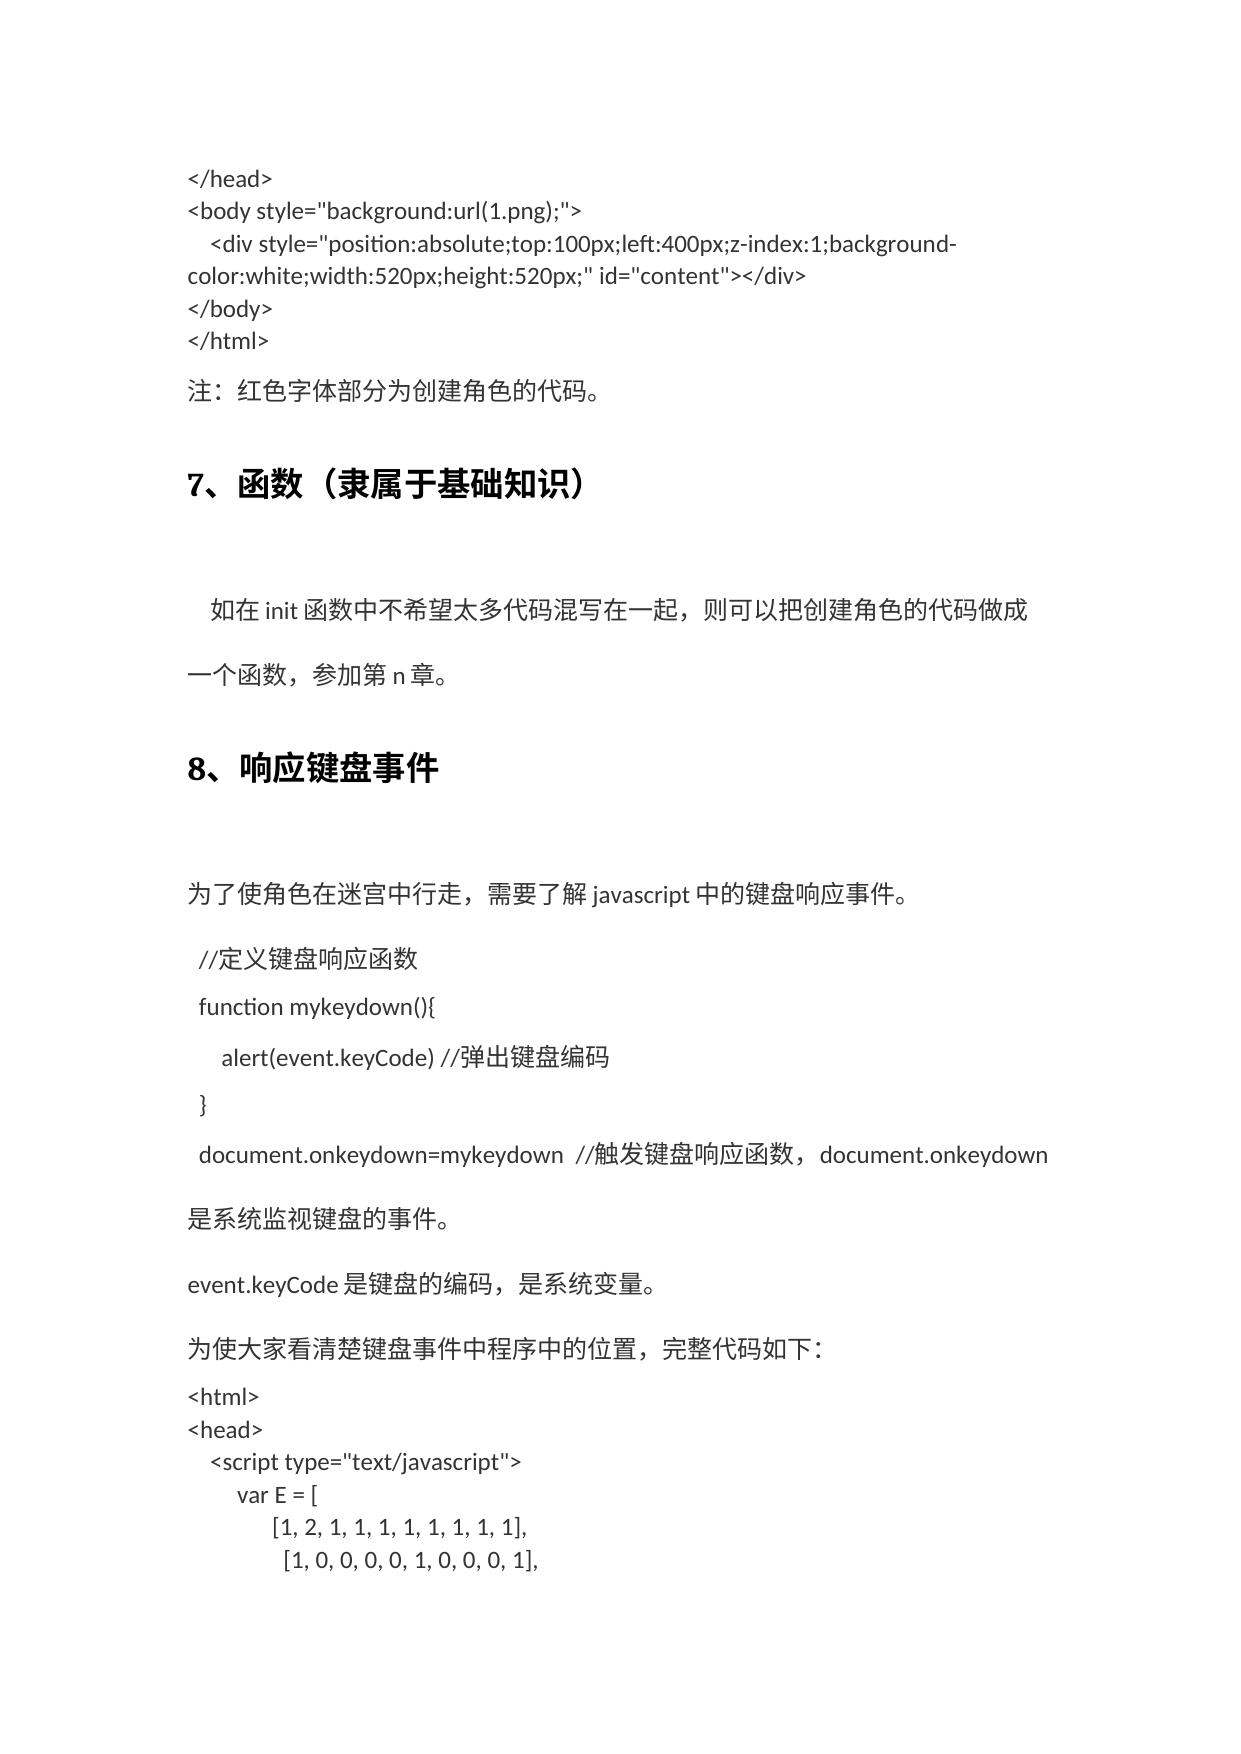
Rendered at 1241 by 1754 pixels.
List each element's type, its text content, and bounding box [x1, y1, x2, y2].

text function mykeydown(){ [187, 991, 1053, 1023]
subtitle 8、响应键盘事件 [187, 733, 1053, 798]
text [1, 2, 1, 1, 1, 1, 1, 1, 1, 1], [187, 1511, 1053, 1543]
text 为了使角色在迷宫中行走，需要了解javascript中的键盘响应事件。 [187, 861, 1053, 926]
text <html> [187, 1381, 1053, 1413]
text <script type="text/javascript"> [187, 1446, 1053, 1478]
text </body> [187, 292, 1053, 324]
text <body style="background:url(1.png);"> [187, 194, 1053, 227]
text [1, 0, 0, 0, 0, 1, 0, 0, 0, 1], [187, 1543, 1053, 1576]
text //定义键盘响应函数 [187, 926, 1053, 991]
text <div style="position:absolute;top:100px;left:400px;z-index:1;background-color:white;width:520px;height:520px;" id="content"></div> [187, 227, 1053, 292]
text 为使大家看清楚键盘事件中程序中的位置，完整代码如下： [187, 1316, 1053, 1381]
text </html> [187, 324, 1053, 357]
text alert(event.keyCode) //弹出键盘编码 [187, 1023, 1053, 1088]
text 注：红色字体部分为创建角色的代码。 [187, 357, 1053, 422]
text document.onkeydown=mykeydown //触发键盘响应函数，document.onkeydown是系统监视键盘的事件。 [187, 1121, 1053, 1251]
text <head> [187, 1413, 1053, 1446]
text event.keyCode是键盘的编码，是系统变量。 [187, 1251, 1053, 1316]
text 如在init函数中不希望太多代码混写在一起，则可以把创建角色的代码做成一个函数，参加第n章。 [187, 576, 1053, 706]
text } [187, 1088, 1053, 1121]
text </head> [187, 162, 1053, 194]
subtitle 7、函数（隶属于基础知识） [187, 449, 1053, 514]
text var E = [ [187, 1478, 1053, 1511]
